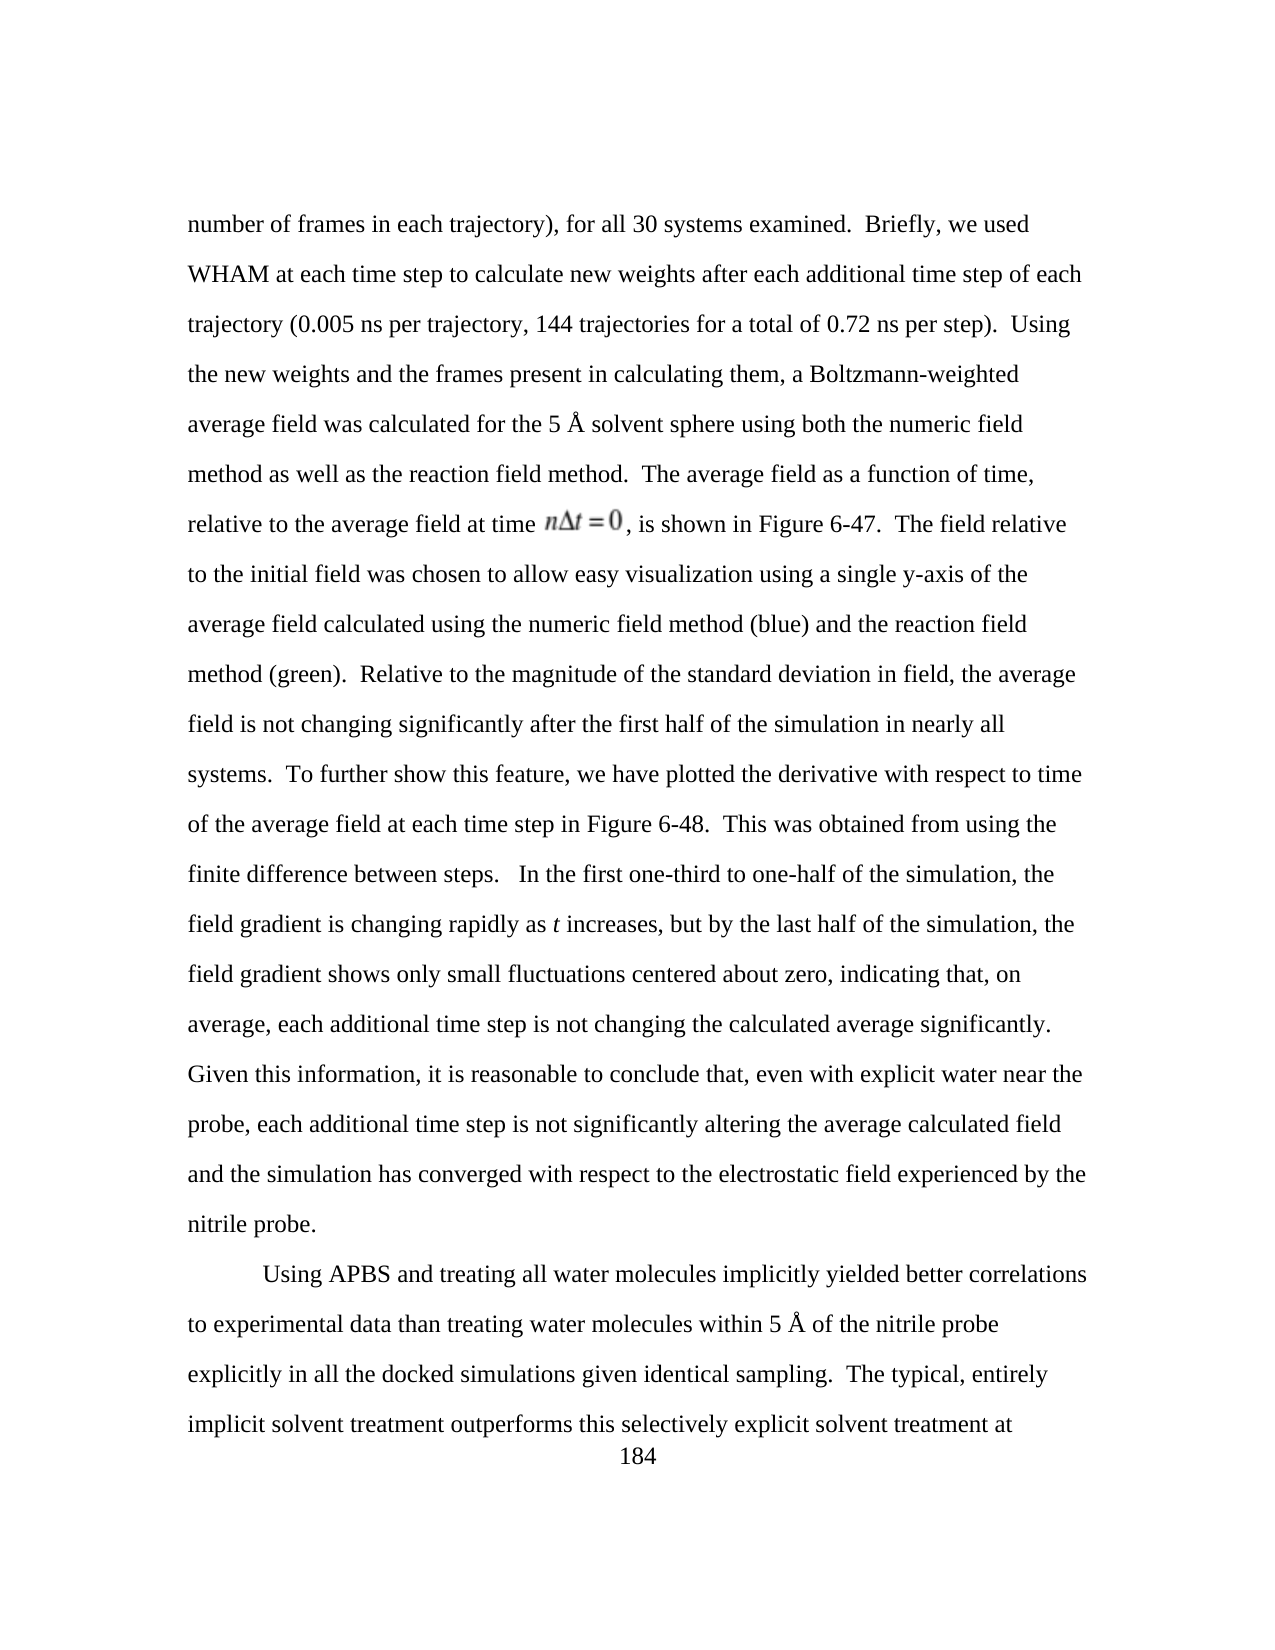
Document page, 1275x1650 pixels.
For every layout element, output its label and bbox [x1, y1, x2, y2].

text [187, 1237, 1087, 1437]
text [187, 187, 1087, 1237]
